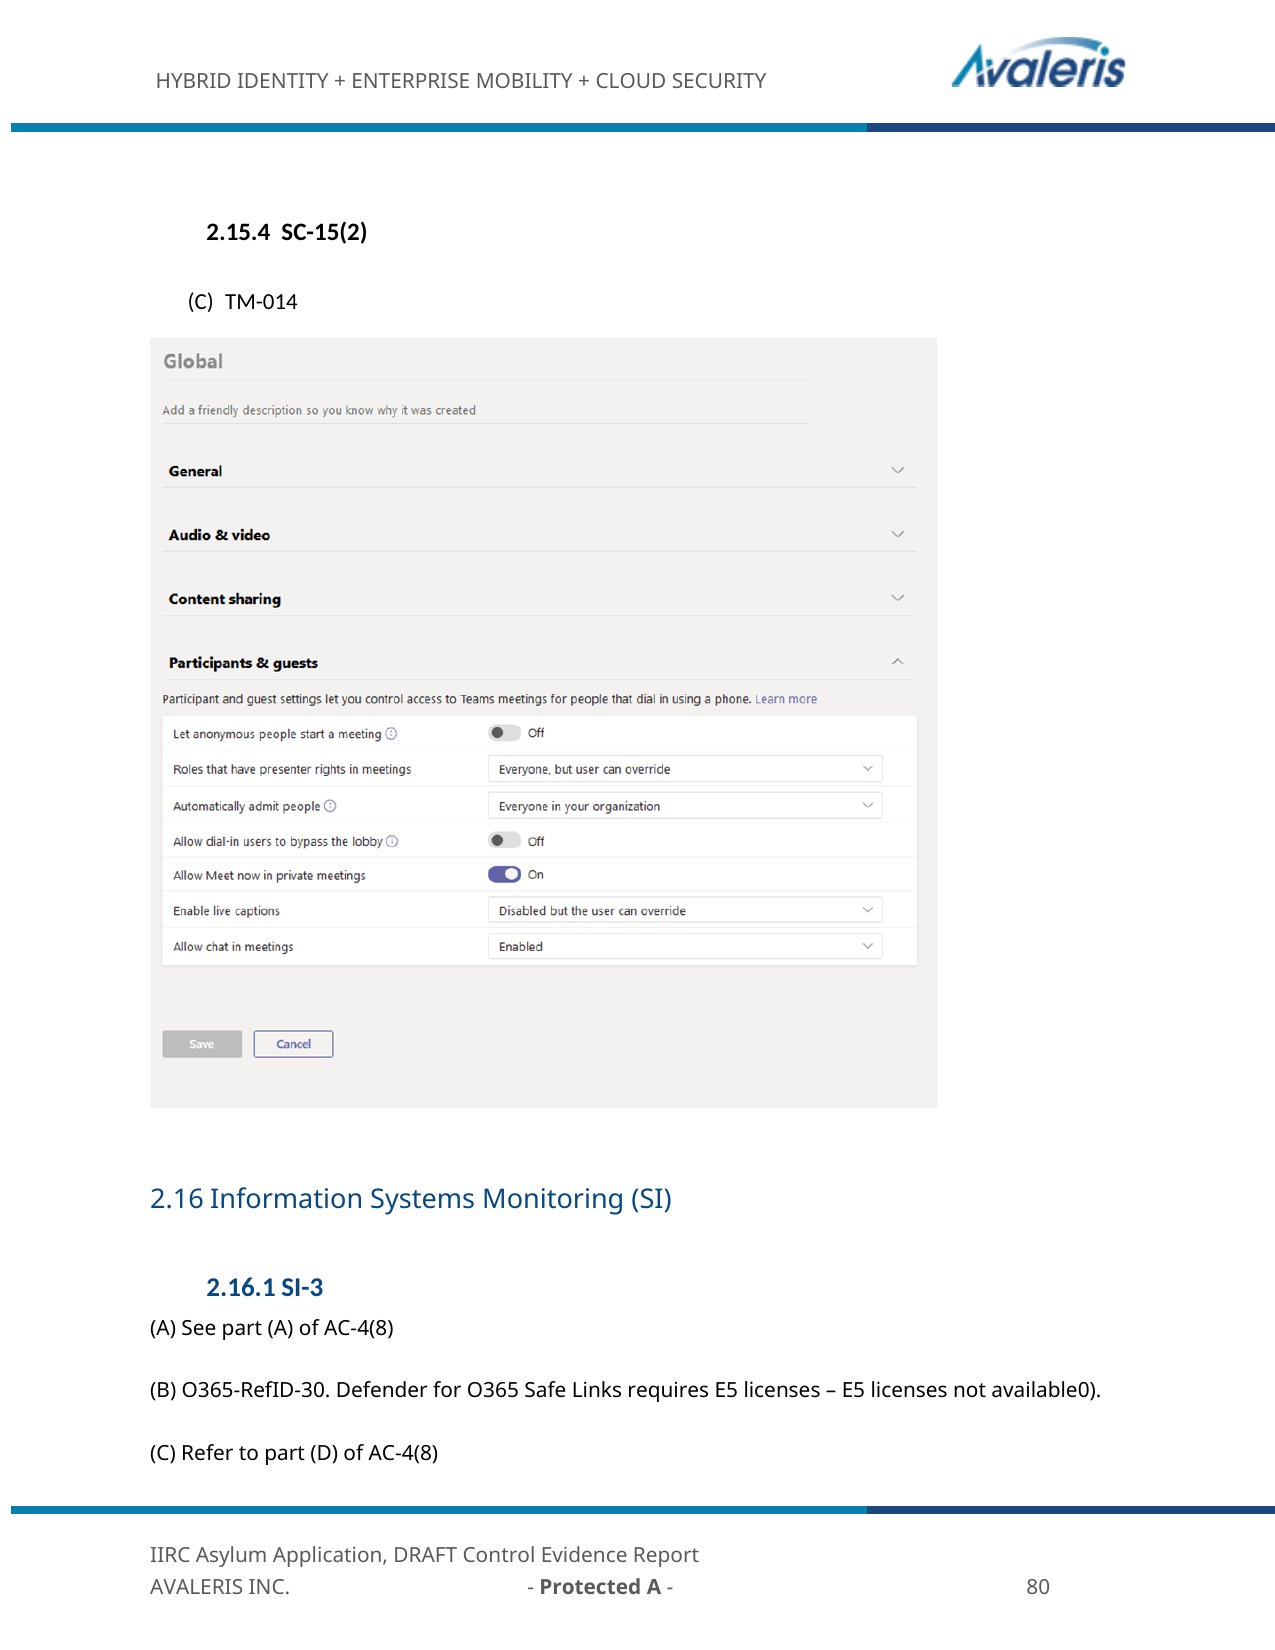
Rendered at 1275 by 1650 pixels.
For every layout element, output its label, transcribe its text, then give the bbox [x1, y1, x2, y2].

picture [951, 37, 1125, 87]
picture [868, 123, 1275, 132]
list TM-014 [187, 287, 1125, 315]
text (A) See part (A) of AC-4(8) [150, 1313, 1125, 1341]
text (B) O365-RefID-30. Defender for O365 Safe Links requires E5 licenses – E5 licenses not available0). [150, 1375, 1125, 1403]
subtitle SC-15(2) [206, 216, 1125, 247]
subtitle SI-3 [206, 1270, 1125, 1303]
subtitle Information Systems Monitoring (SI) [150, 1179, 1125, 1216]
text (C) Refer to part (D) of AC-4(8) [150, 1438, 1125, 1466]
picture [868, 1506, 1275, 1514]
picture [150, 338, 938, 1108]
